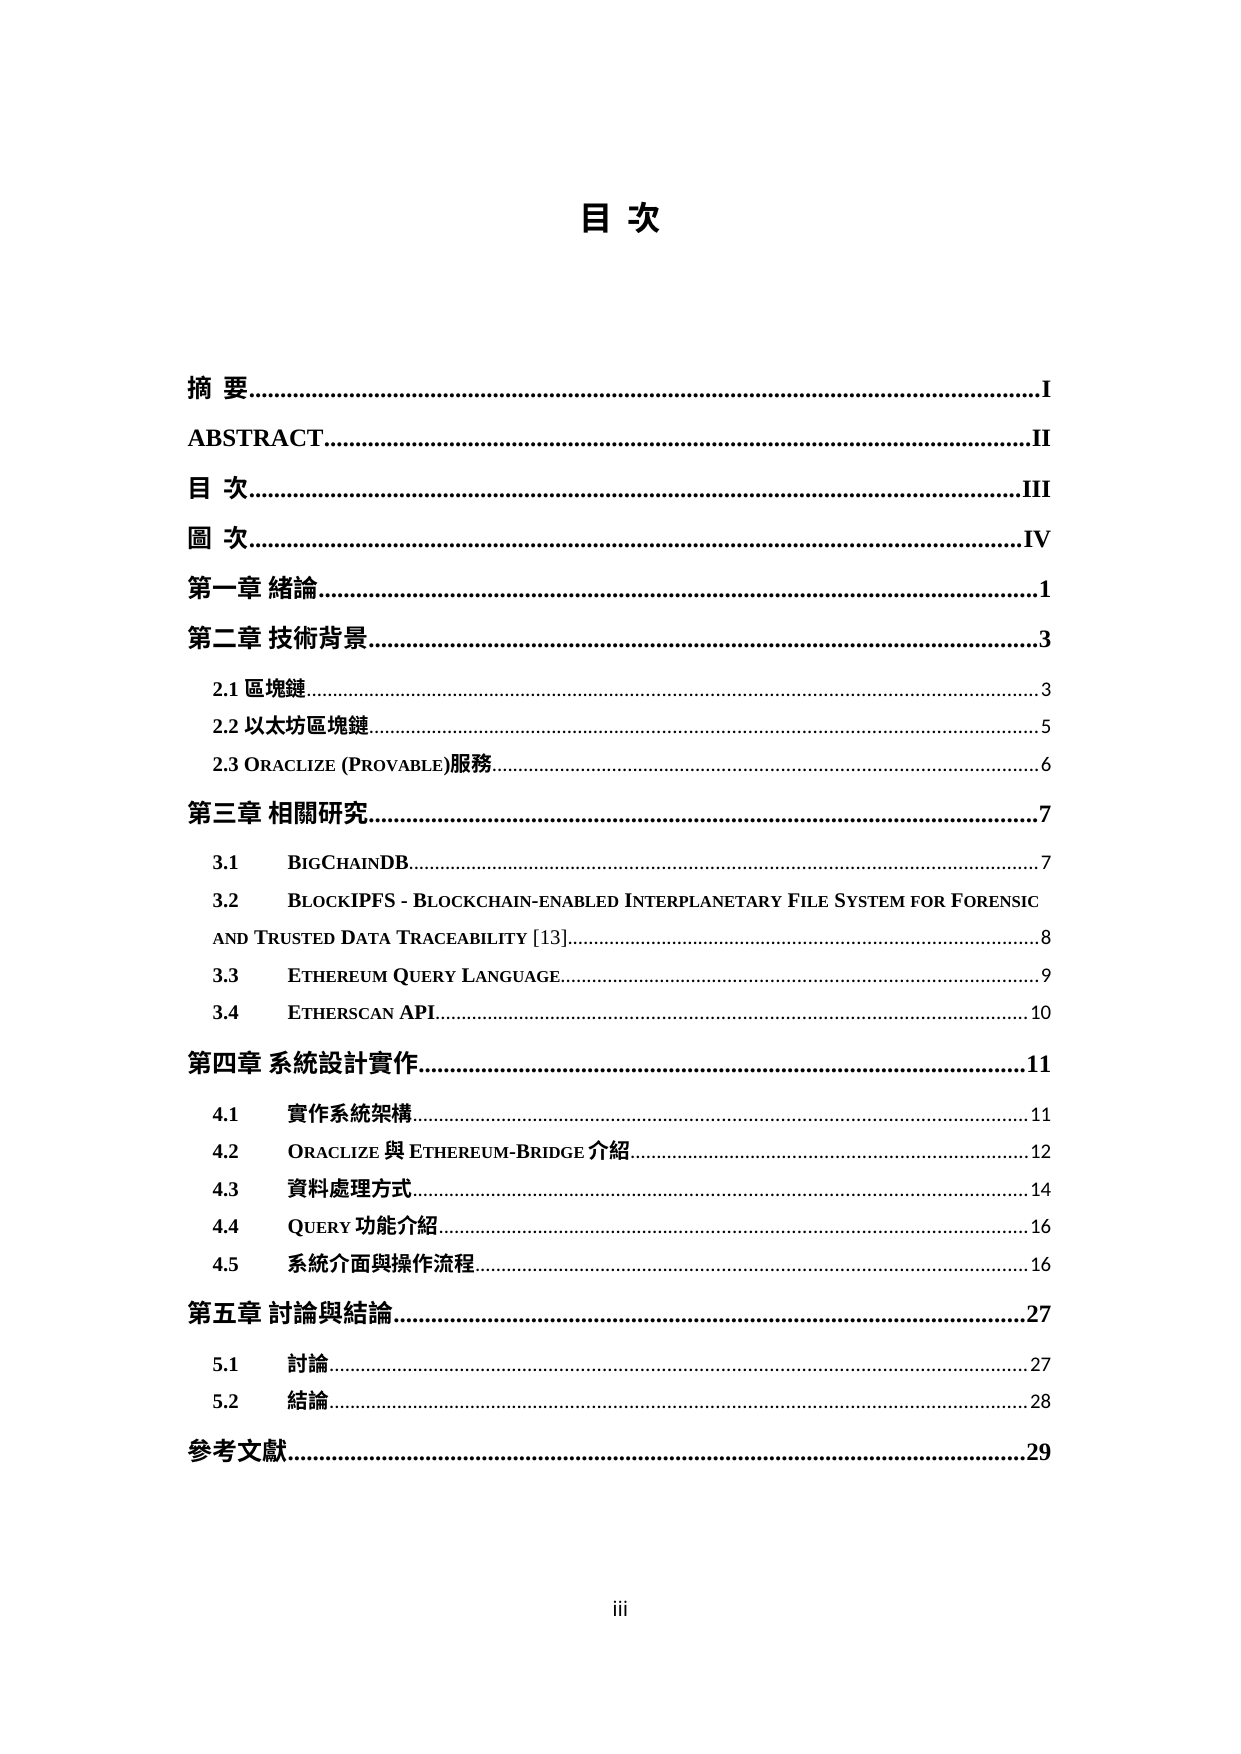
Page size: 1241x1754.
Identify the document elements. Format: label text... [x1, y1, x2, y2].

text 2.2 以太坊區塊鏈 5 [212, 706, 1053, 743]
text 3.2 BlockIPFS - Blockchain-enabled Interplanetary File System for Forensic and Trusted Data Traceability [13] 8 [212, 881, 1053, 956]
text 圖 次 iv [187, 518, 1053, 556]
text 第五章 討論與結論 27 [187, 1293, 1053, 1331]
text 4.4 Query功能介紹 16 [212, 1206, 1053, 1243]
text 5.1 討論 27 [212, 1343, 1053, 1381]
text 摘 要 i [187, 368, 1053, 406]
text 第三章 相關研究 7 [187, 793, 1053, 831]
text 2.1 區塊鏈 3 [212, 668, 1053, 706]
text 5.2 結論 28 [212, 1381, 1053, 1418]
text 4.1 實作系統架構 11 [212, 1093, 1053, 1131]
text 3.4 Etherscan API 10 [212, 993, 1053, 1031]
text ABSTRACT ii [187, 418, 1053, 456]
text 4.5 系統介面與操作流程 16 [212, 1243, 1053, 1281]
text 目 次 iii [187, 468, 1053, 506]
text 4.2 Oraclize與Ethereum-Bridge介紹 12 [212, 1131, 1053, 1168]
text 參考文獻 29 [187, 1431, 1053, 1468]
text 3.3 Ethereum Query Language 9 [212, 956, 1053, 993]
text 第一章 緒論 1 [187, 568, 1053, 606]
text 2.3 Oraclize (Provable)服務 6 [212, 743, 1053, 781]
text 第四章 系統設計實作 11 [187, 1043, 1053, 1081]
text 第二章 技術背景 3 [187, 618, 1053, 656]
subtitle 目 次 [187, 178, 1053, 253]
text 3.1 BigChainDB 7 [212, 843, 1053, 881]
text 4.3 資料處理方式 14 [212, 1168, 1053, 1206]
